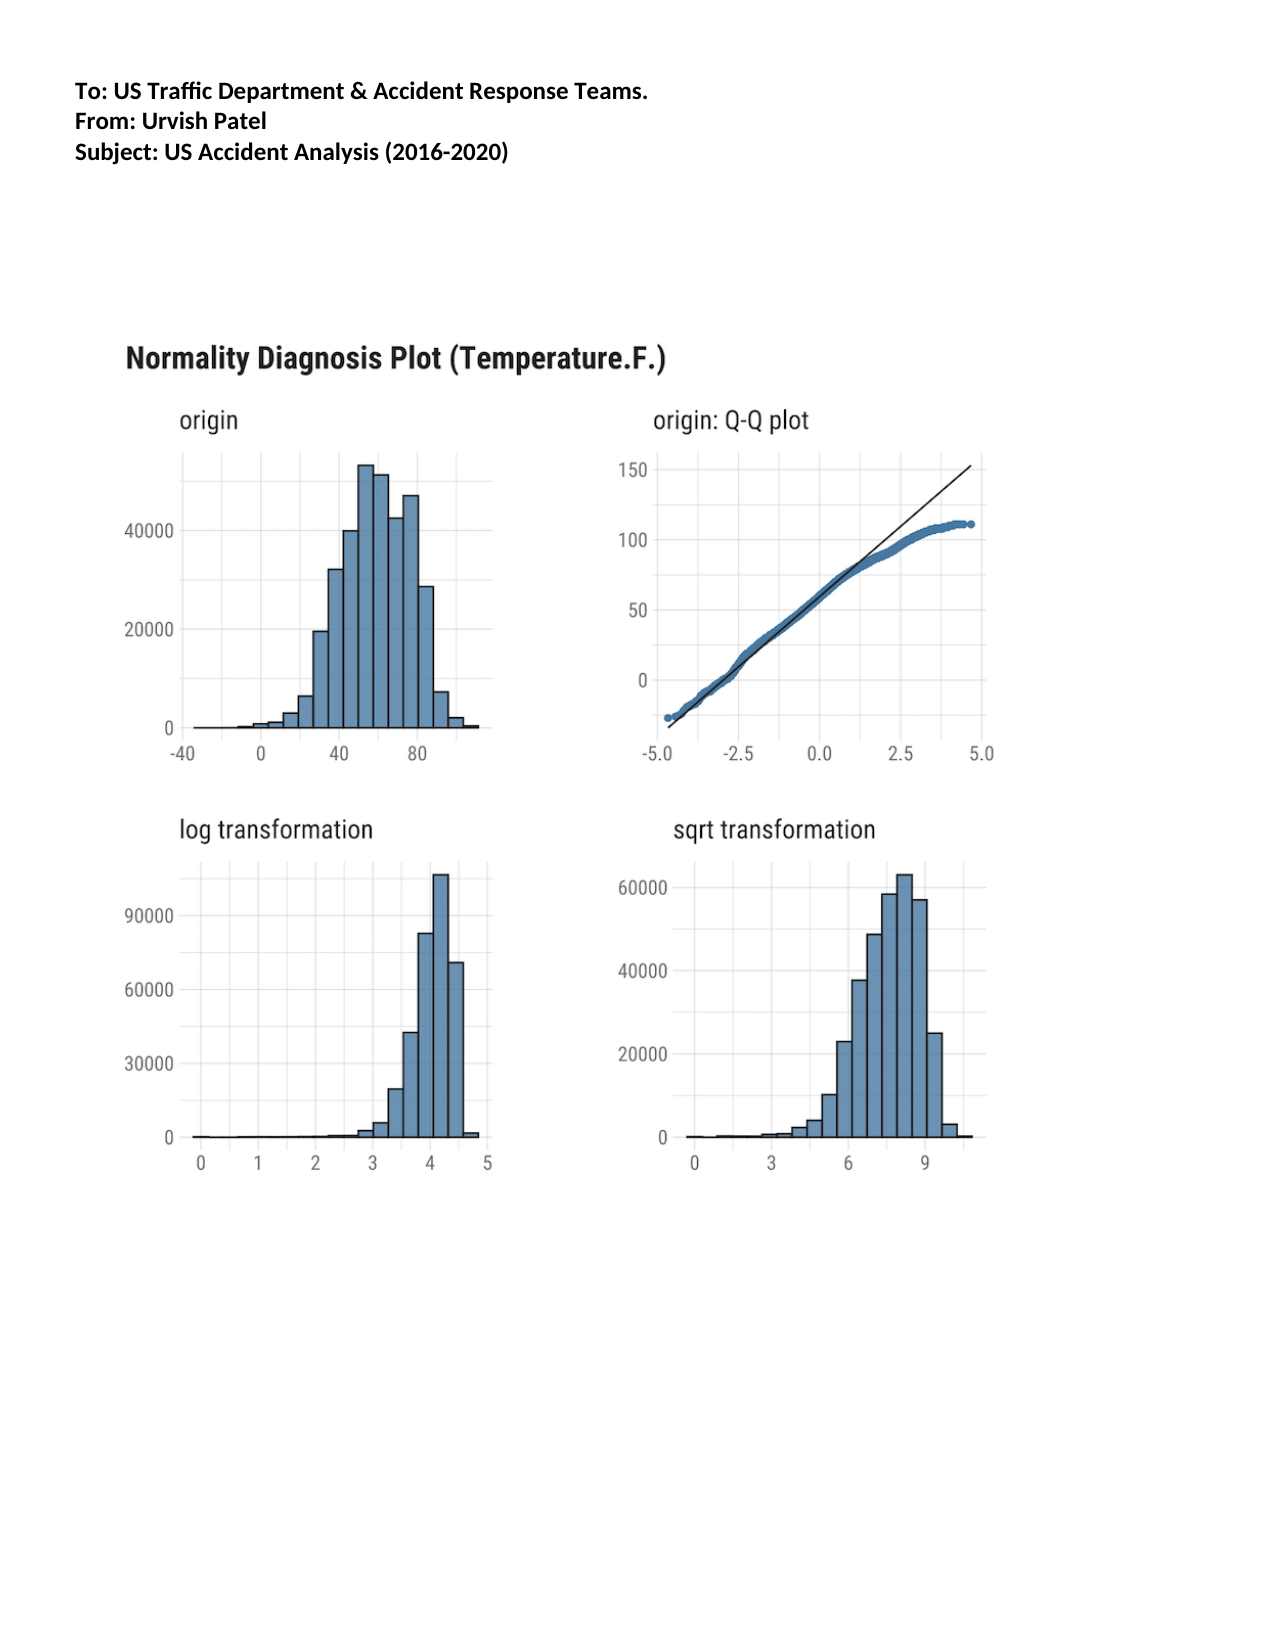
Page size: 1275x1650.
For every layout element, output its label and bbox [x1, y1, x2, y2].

picture [75, 166, 1050, 1313]
